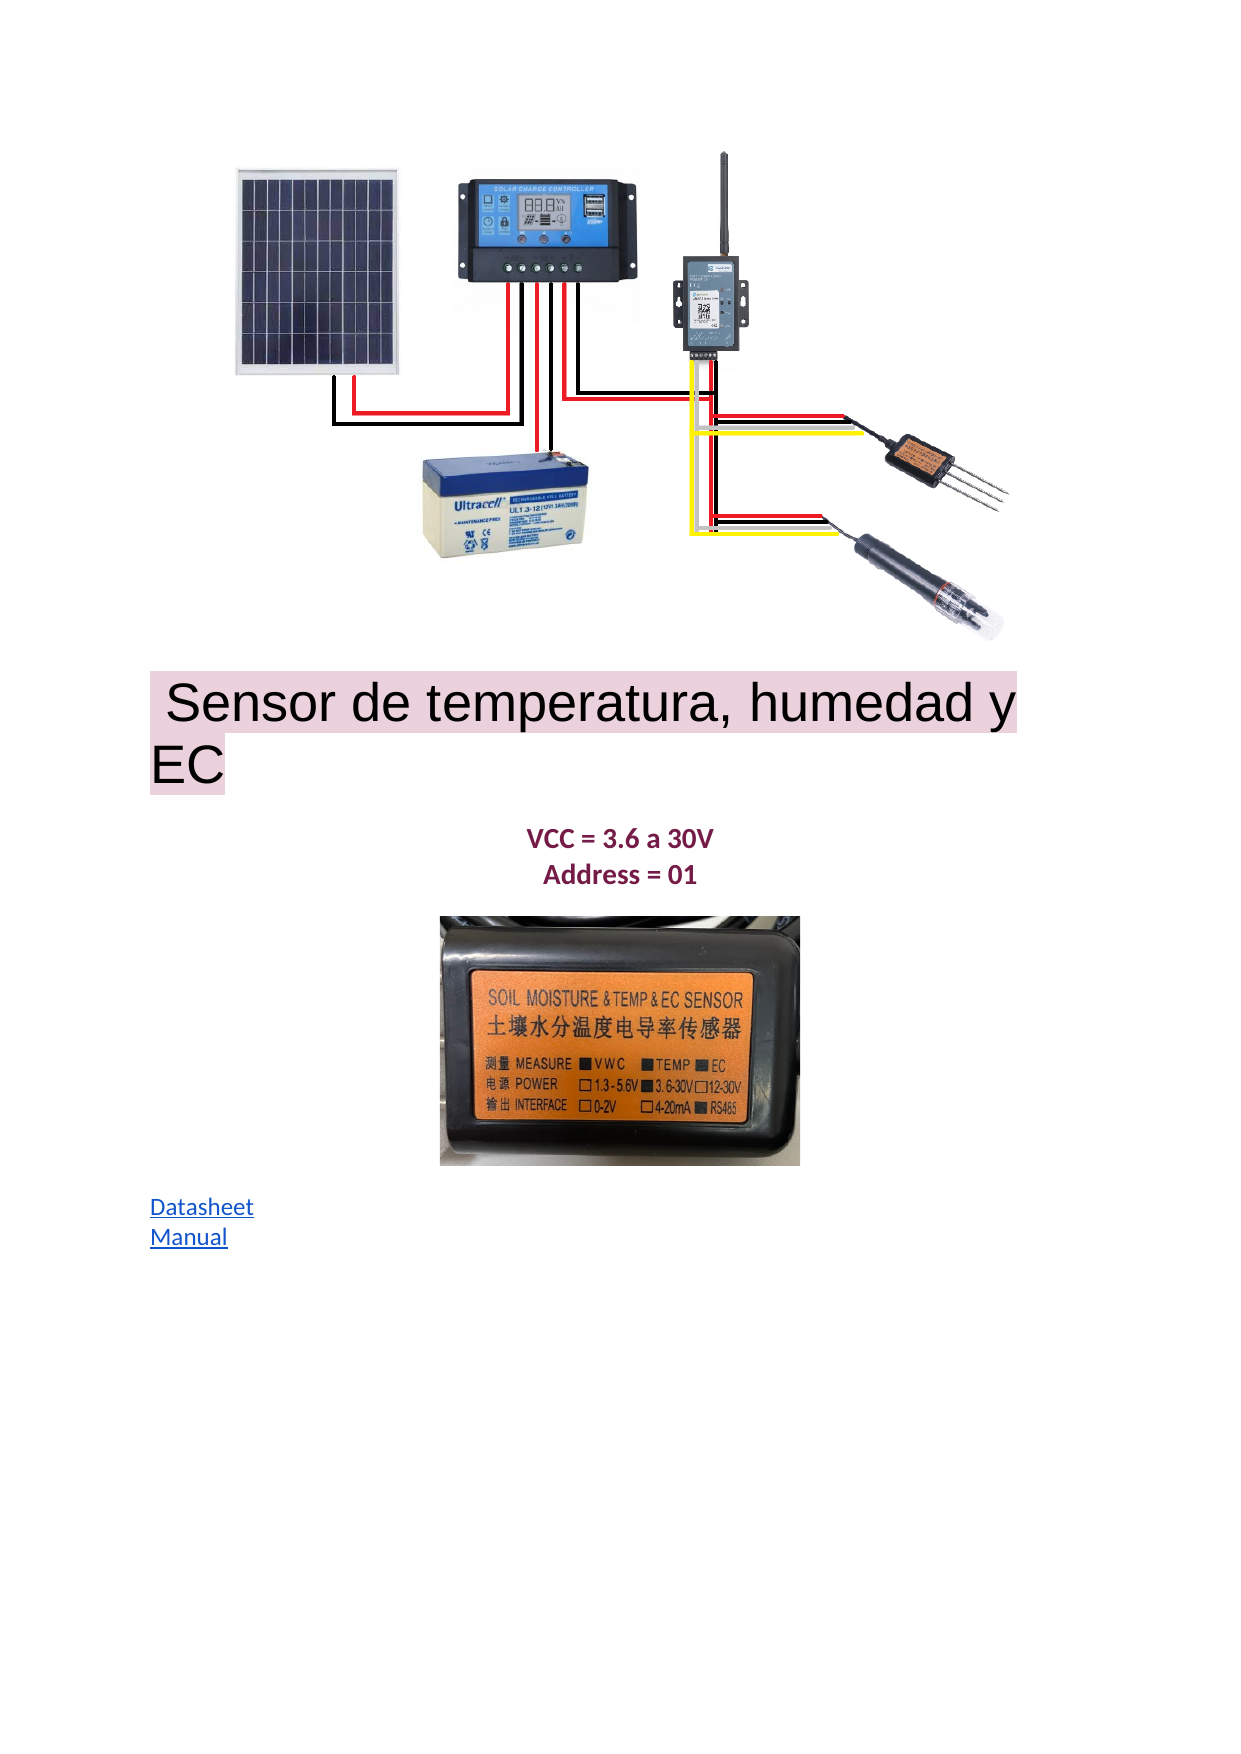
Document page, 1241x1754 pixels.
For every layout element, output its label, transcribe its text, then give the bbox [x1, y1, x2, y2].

text Datasheet Manual [150, 1191, 1090, 1252]
text VCC = 3.6 a 30V Address = 01 [150, 820, 1090, 891]
picture [227, 150, 1013, 646]
title Sensor de temperatura, humedad y EC [225, 671, 1090, 795]
picture [439, 916, 801, 1166]
